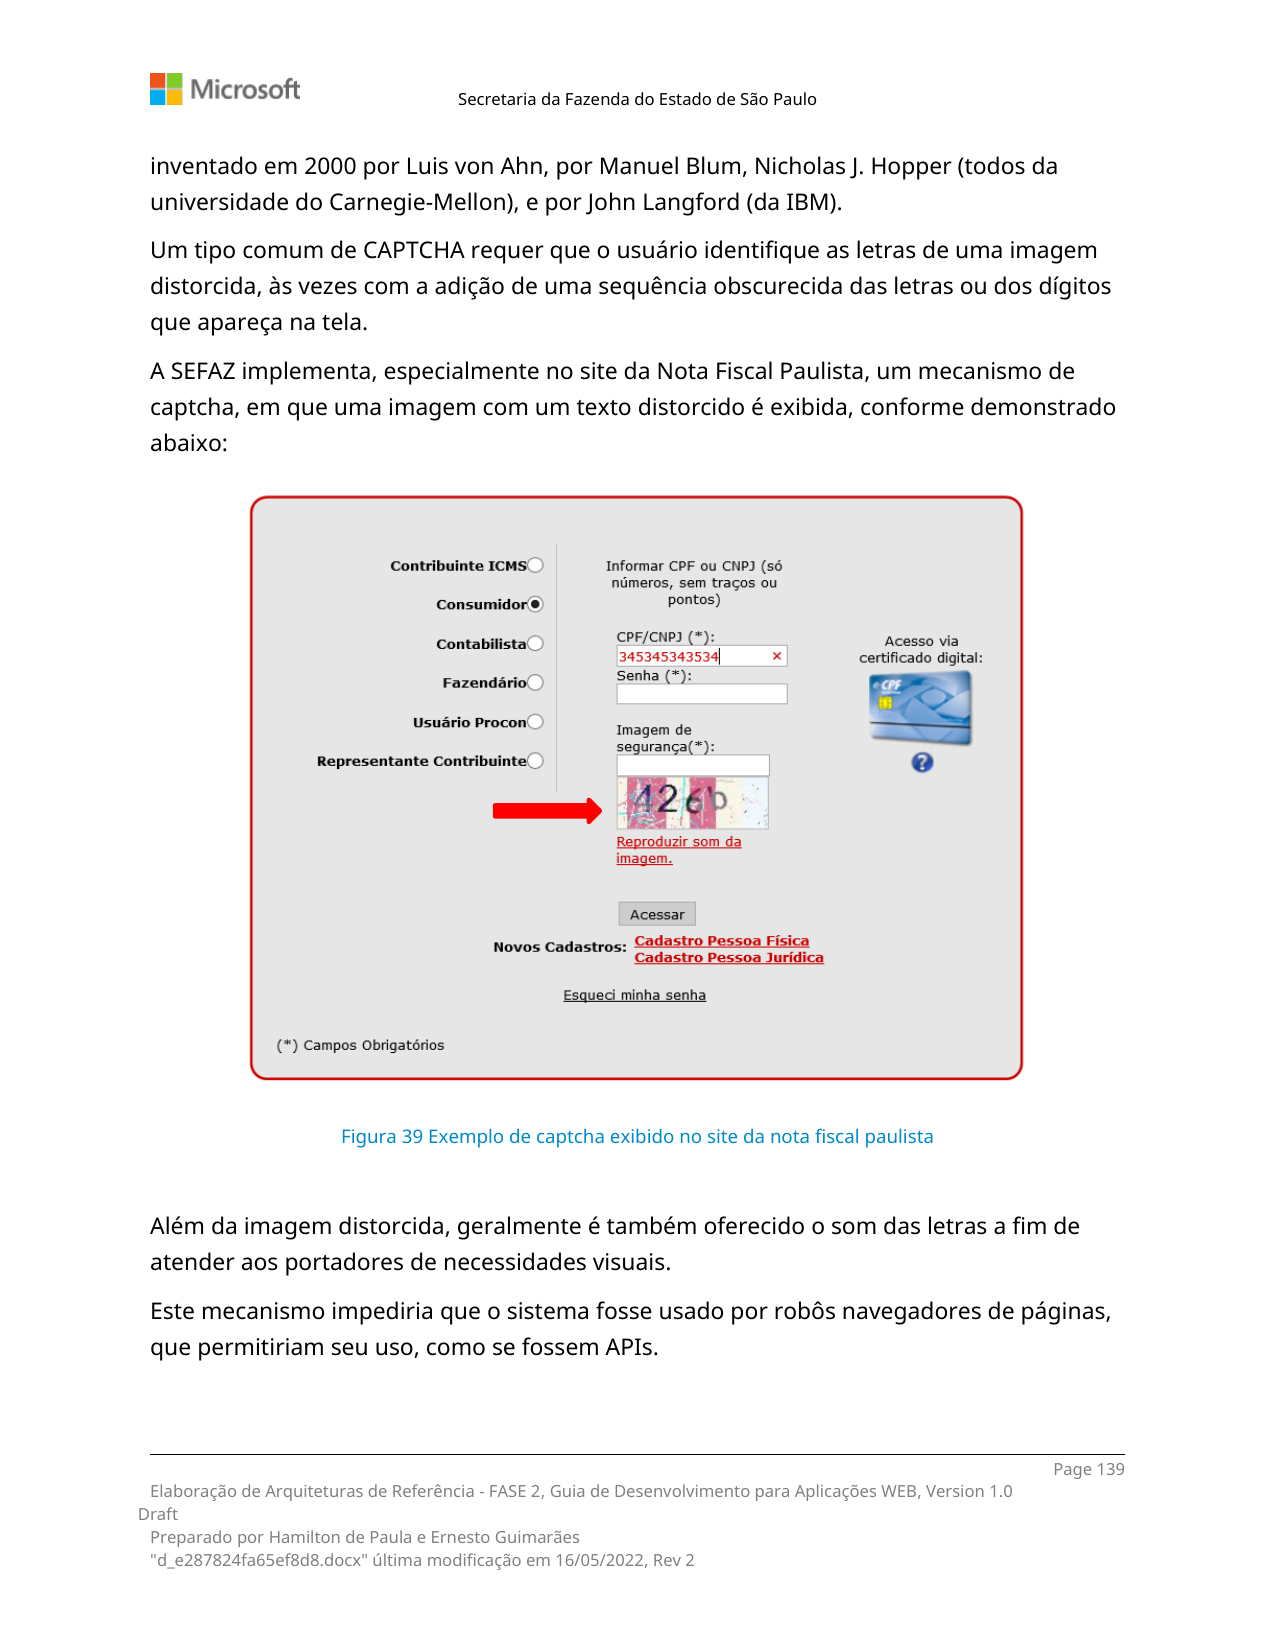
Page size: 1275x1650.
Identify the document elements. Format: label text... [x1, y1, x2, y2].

picture [242, 483, 1033, 1099]
picture [150, 73, 300, 106]
text Este mecanismo impediria que o sistema fosse usado por robôs navegadores de páginas, que permitiriam seu uso, como se fossem APIs. [150, 1294, 1125, 1362]
text Figura 39 Exemplo de captcha exibido no site da nota fiscal paulista [150, 1124, 1125, 1149]
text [150, 150, 1125, 217]
text Um tipo comum de CAPTCHA requer que o usuário identifique as letras de uma imagem distorcida, às vezes com a adição de uma sequência obscurecida das letras ou dos dígitos que apareça na tela. [150, 234, 1125, 337]
text Além da imagem distorcida, geralmente é também oferecido o som das letras a fim de atender aos portadores de necessidades visuais. [150, 1210, 1125, 1277]
text A SEFAZ implementa, especialmente no site da Nota Fiscal Paulista, um mecanismo de captcha, em que uma imagem com um texto distorcido é exibida, conforme demonstrado abaixo: [150, 355, 1125, 458]
